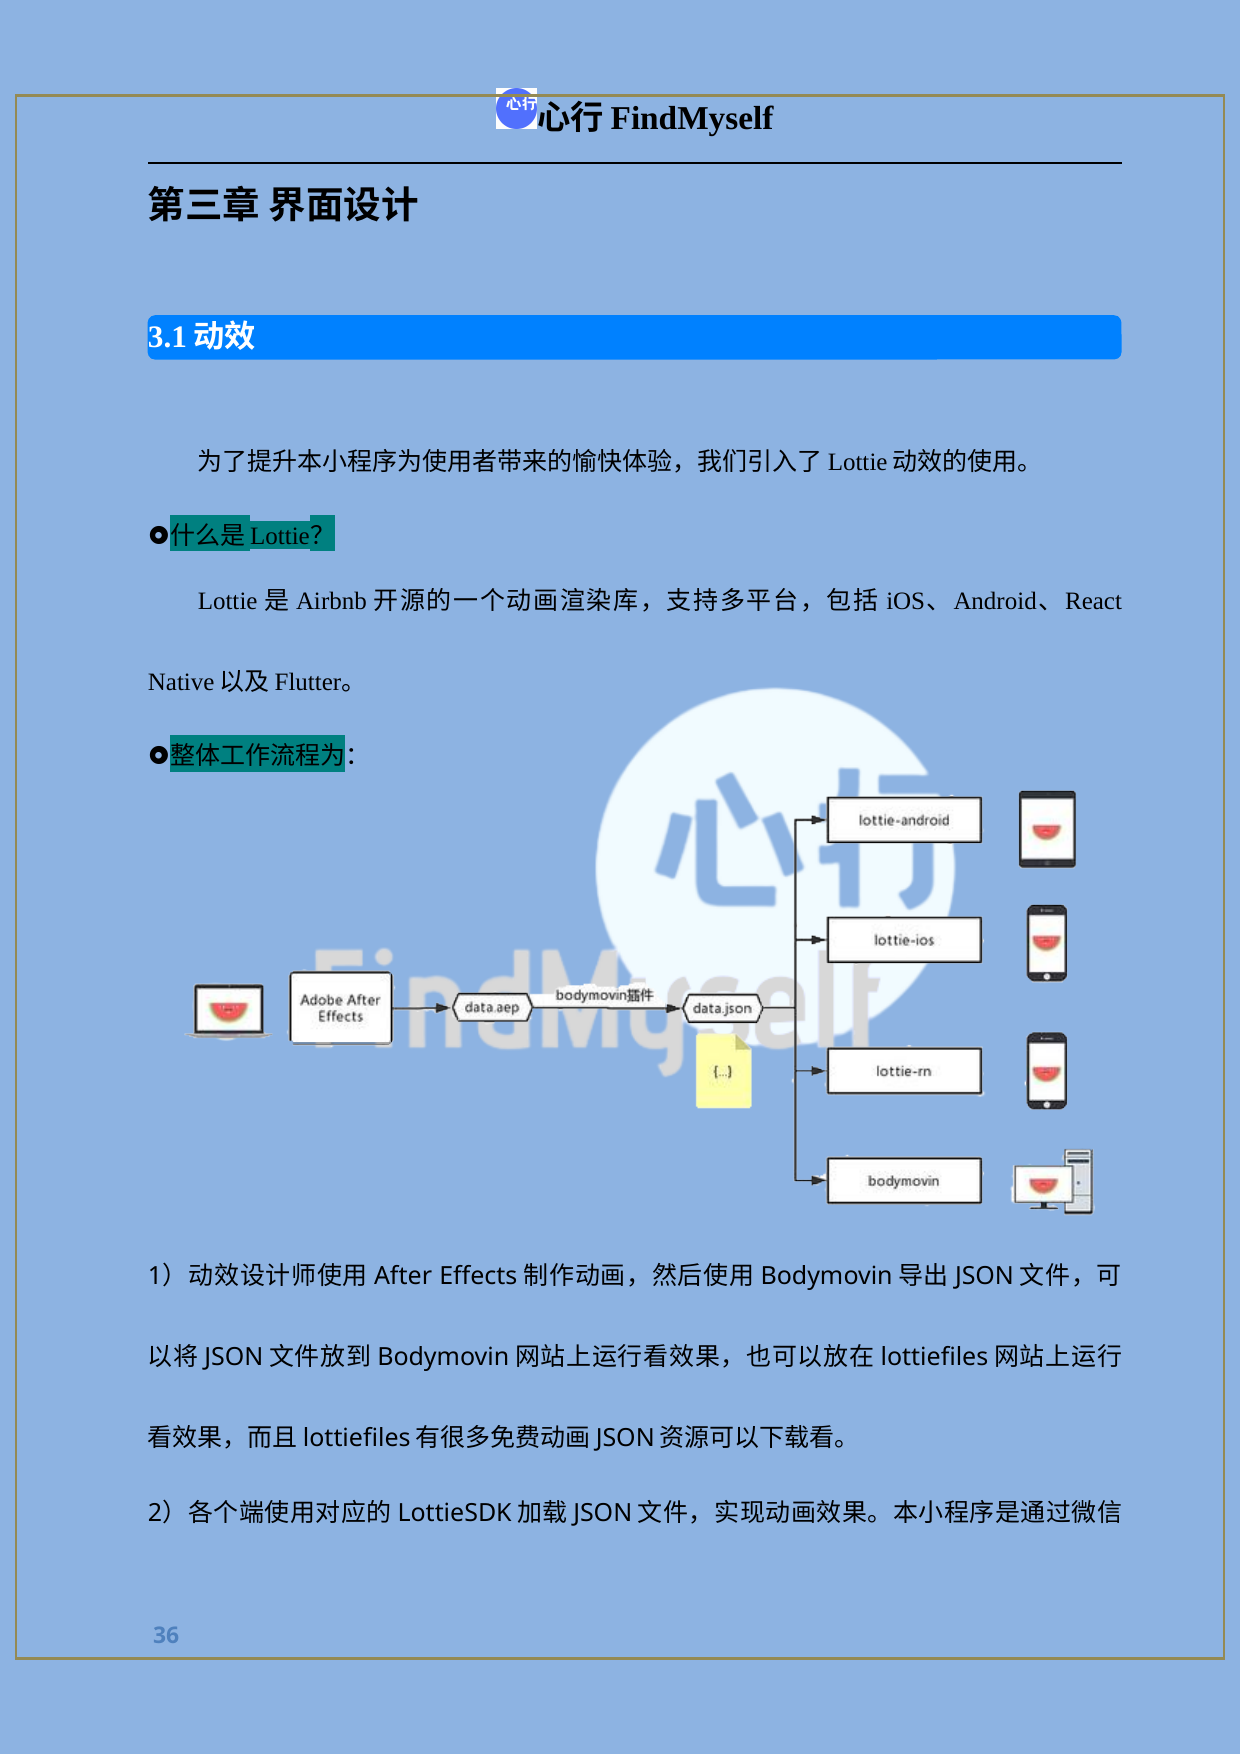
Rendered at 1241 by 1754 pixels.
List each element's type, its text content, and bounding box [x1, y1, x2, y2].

text Lottie是Airbnb开源的一个动画渲染库，支持多平台，包括iOS、Android、React Native以及Flutter。 [148, 566, 1122, 712]
picture [496, 97, 537, 129]
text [148, 1478, 1122, 1543]
text 什么是Lottie？ [148, 501, 1122, 566]
text 为了提升本小程序为使用者带来的愉快体验，我们引入了Lottie动效的使用。 [148, 427, 1122, 492]
text 1）动效设计师使用After Effects制作动画，然后使用Bodymovin导出JSON文件，可以将JSON文件放到Bodymovin网站上运行看效果，也可以放在lottiefiles网站上运行看效果，而且lottiefiles有很多免费动画JSON资源可以下载看。 [148, 1241, 1122, 1468]
picture [147, 786, 1136, 1224]
text 第三章 界面设计 [148, 170, 1122, 235]
text 整体工作流程为： [148, 721, 1122, 786]
text 3.1动效 [148, 302, 1122, 367]
picture [496, 88, 537, 94]
